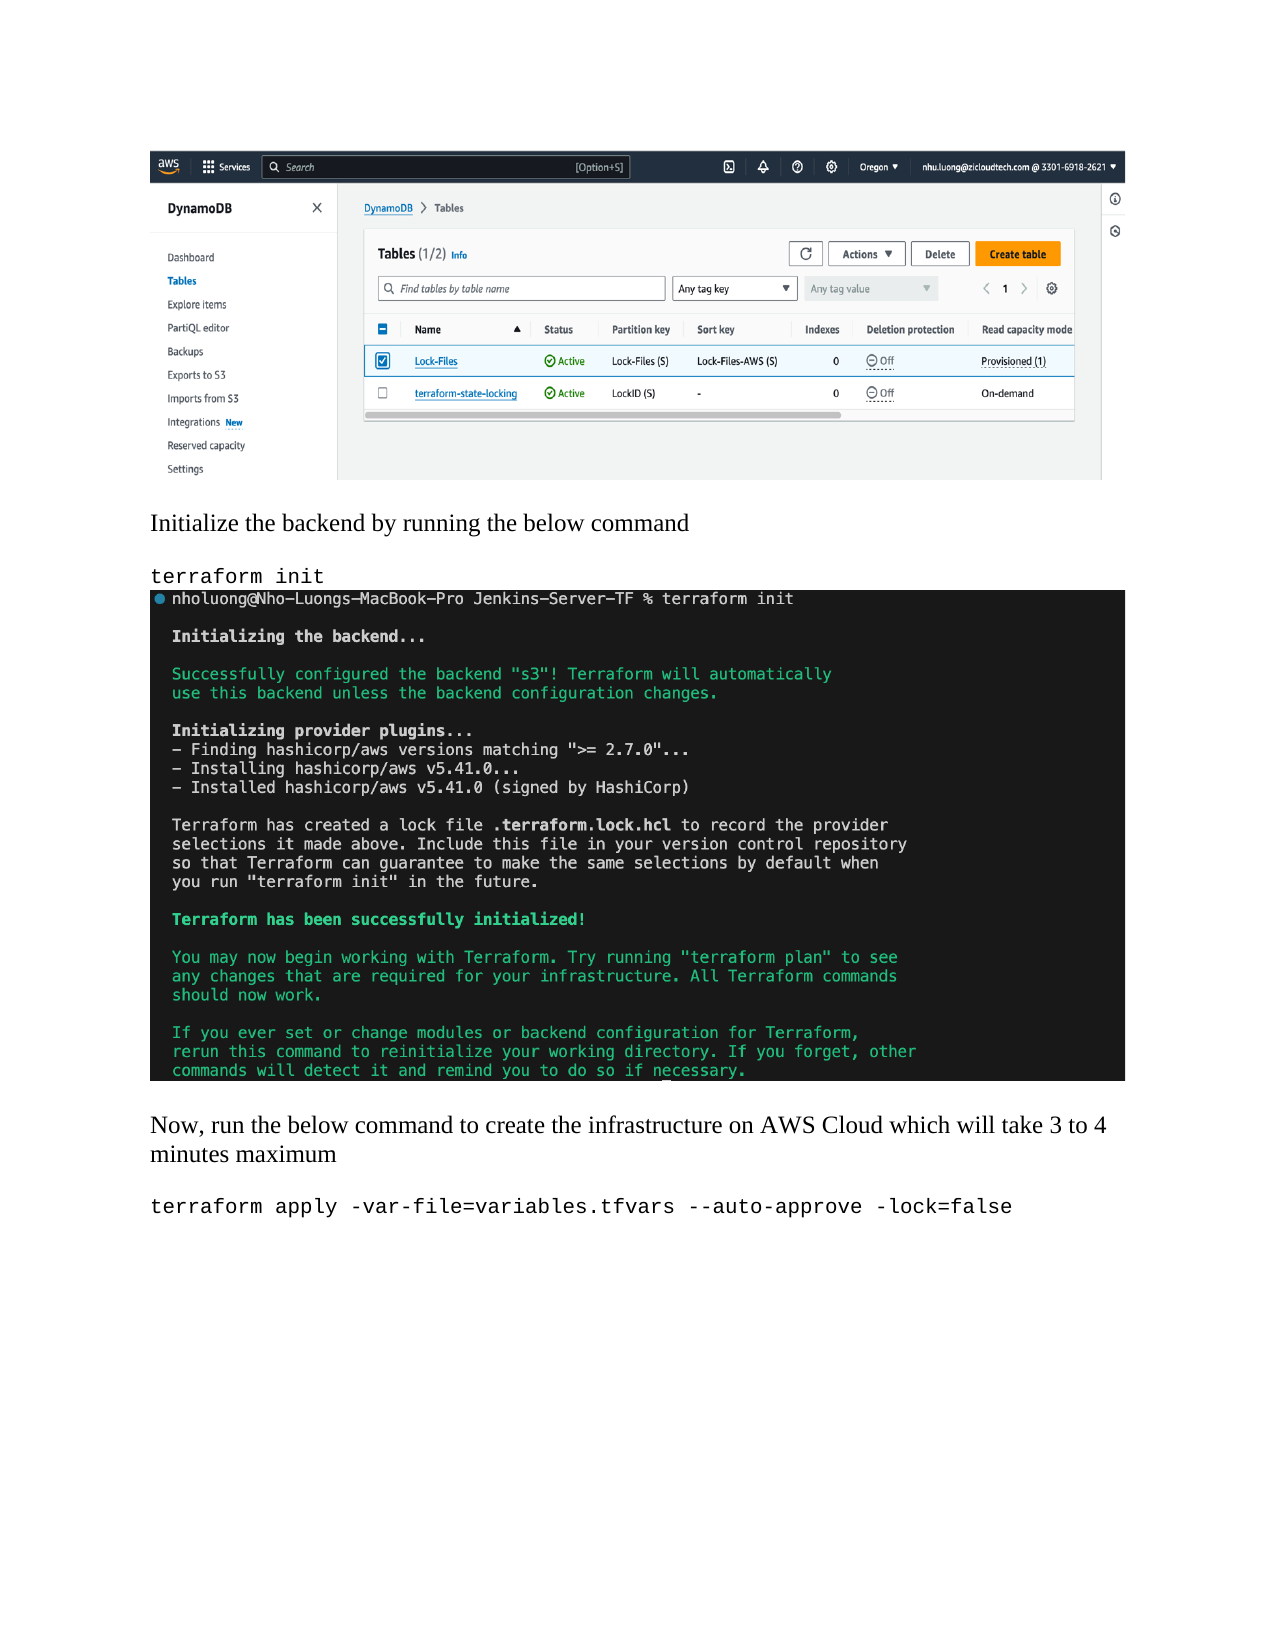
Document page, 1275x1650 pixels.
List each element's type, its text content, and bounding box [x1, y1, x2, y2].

text Initialize the backend by running the below command [150, 508, 1125, 537]
text terraform init [150, 566, 1125, 590]
text Now, run the below command to create the infrastructure on AWS Cloud which will take 3 to 4 minutes maximum [150, 1110, 1125, 1167]
picture [150, 590, 1125, 1081]
text terraform apply -var-file=variables.tfvars --auto-approve -lock=false [150, 1197, 1125, 1220]
picture [150, 150, 1125, 480]
